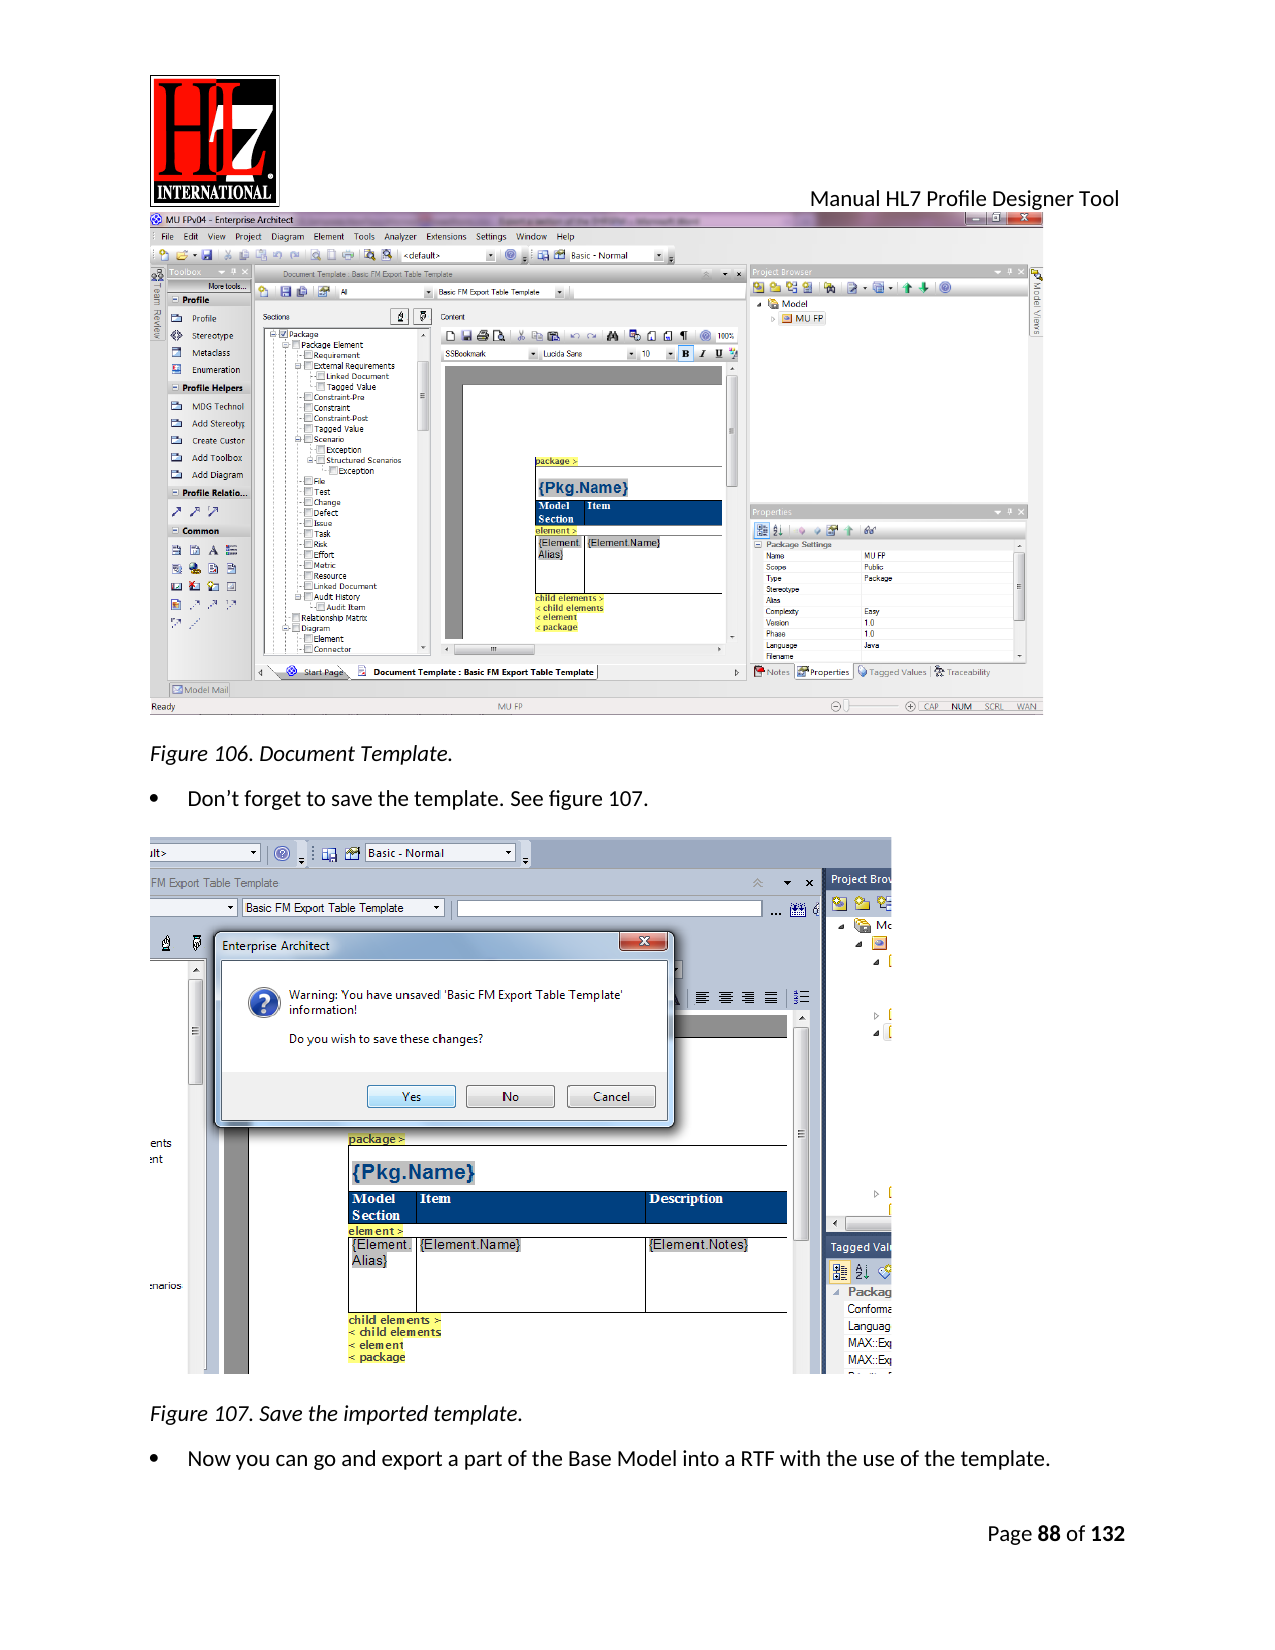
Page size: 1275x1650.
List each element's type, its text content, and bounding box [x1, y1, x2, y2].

text Figure 107. Save the imported template. [150, 1399, 1125, 1427]
list Now you can go and export a part of the Base Model into a RTF with the use of the template. [150, 1444, 1125, 1472]
text Figure 106. Document Template. [150, 739, 1125, 767]
picture [150, 837, 892, 1374]
picture [150, 212, 1044, 715]
list Don’t forget to save the template. See figure 107. [150, 784, 1125, 812]
